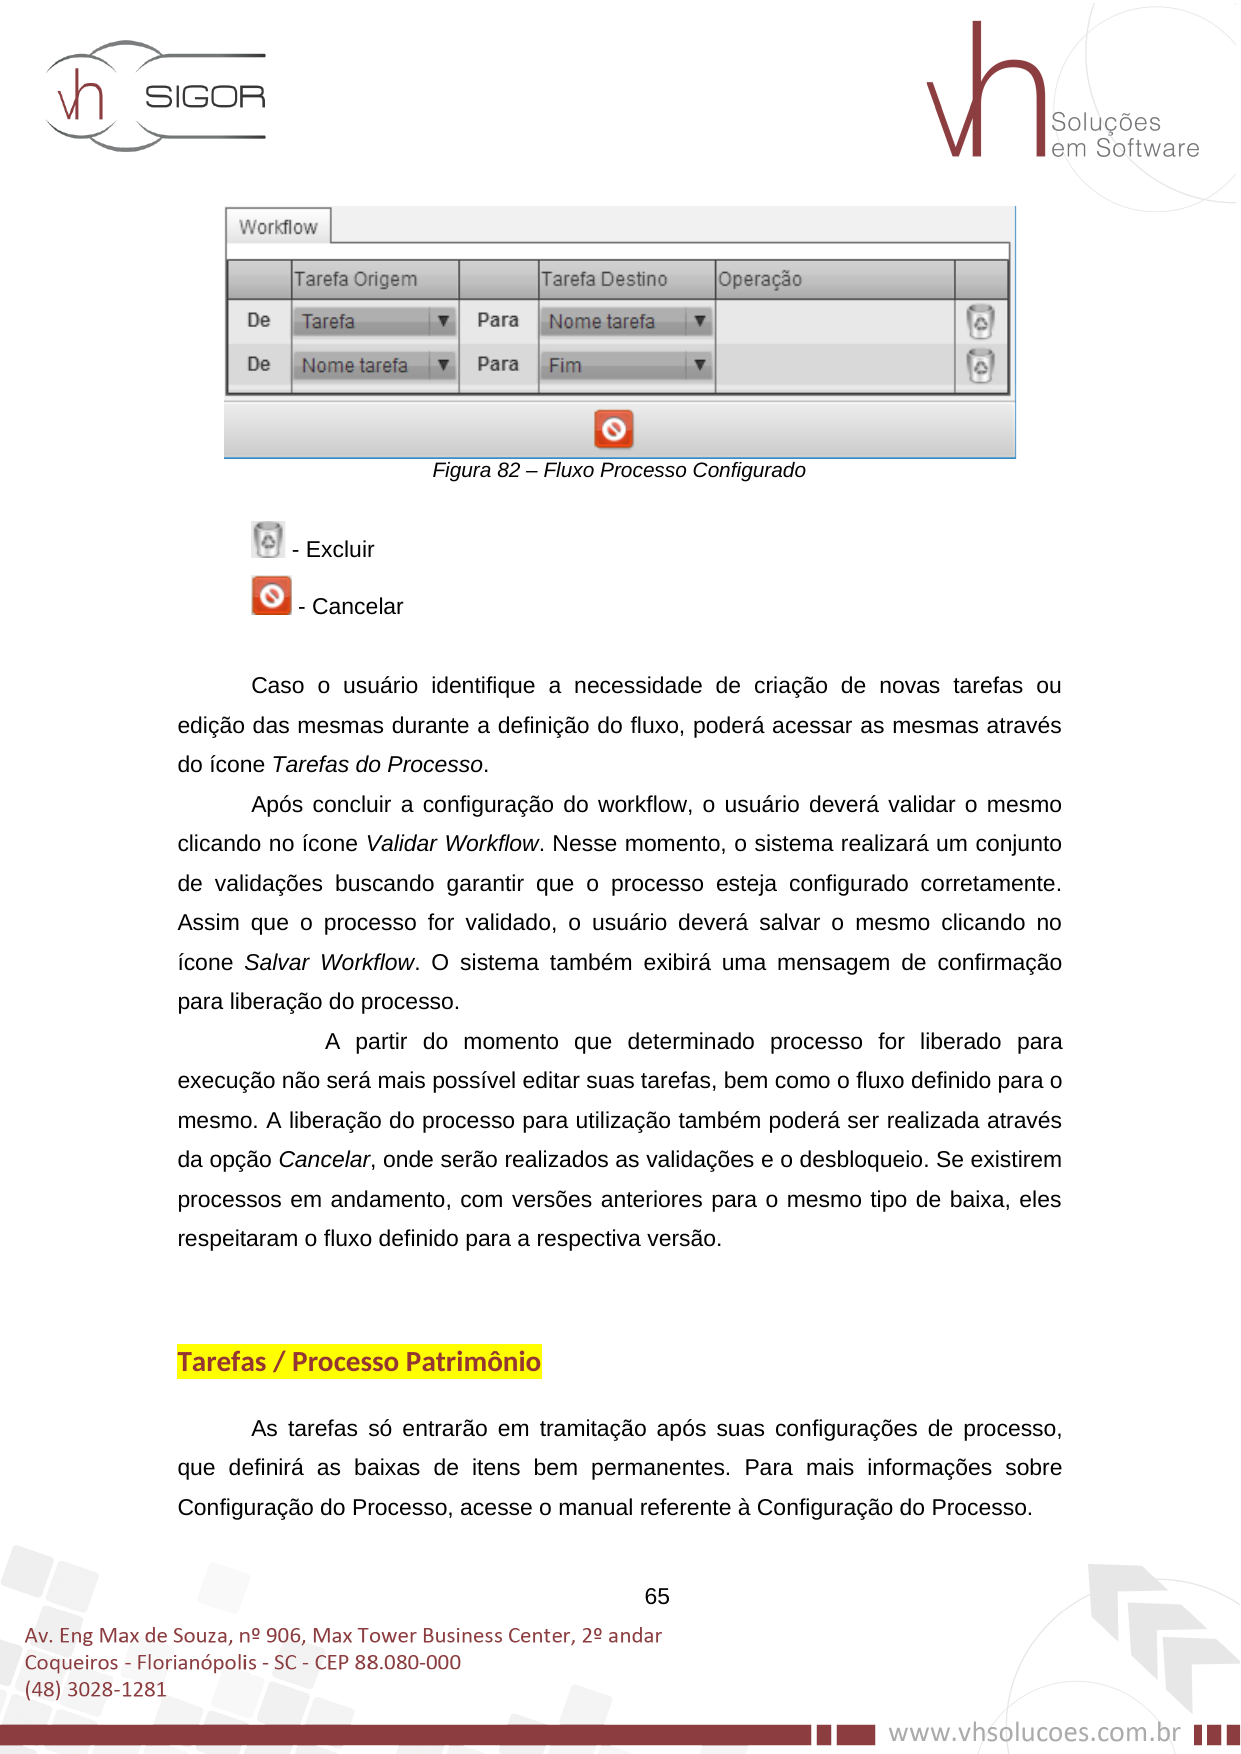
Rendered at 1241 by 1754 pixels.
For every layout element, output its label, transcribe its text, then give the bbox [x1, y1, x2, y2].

picture [0, 1545, 1241, 1754]
subtitle Tarefas / Processo Patrimônio [177, 1343, 1063, 1379]
text Após concluir a configuração do workflow, o usuário deverá validar o mesmo clicando no ícone Validar Workflow. Nesse momento, o sistema realizará um conjunto de validações buscando garantir que o processo esteja configurado corretamente. Assim que o processo for validado, o usuário deverá salvar o mesmo clicando no ícone Salvar Workflow. O sistema também exibirá uma mensagem de confirmação para liberação do processo. [177, 791, 1063, 1014]
text A partir do momento que determinado processo for liberado para execução não será mais possível editar suas tarefas, bem como o fluxo definido para o mesmo. A liberação do processo para utilização também poderá ser realizada através da opção Cancelar, onde serão realizados as validações e o desbloqueio. Se existirem processos em andamento, com versões anteriores para o mesmo tipo de baixa, eles respeitaram o fluxo definido para a respectiva versão. [177, 1028, 1063, 1251]
picture [224, 3, 1236, 459]
picture [251, 575, 292, 615]
text As tarefas só entrarão em tramitação após suas configurações de processo, que definirá as baixas de itens bem permanentes. Para mais informações sobre Configuração do Processo, acesse o manual referente à Configuração do Processo. [177, 1415, 1063, 1520]
picture [45, 40, 266, 152]
picture [251, 521, 286, 558]
text Figura 82 – Fluxo Processo Configurado [177, 458, 1063, 482]
text - Cancelar [177, 576, 1063, 620]
text Caso o usuário identifique a necessidade de criação de novas tarefas ou edição das mesmas durante a definição do fluxo, poderá acessar as mesmas através do ícone Tarefas do Processo. [177, 672, 1063, 778]
text - Excluir [177, 522, 1063, 563]
